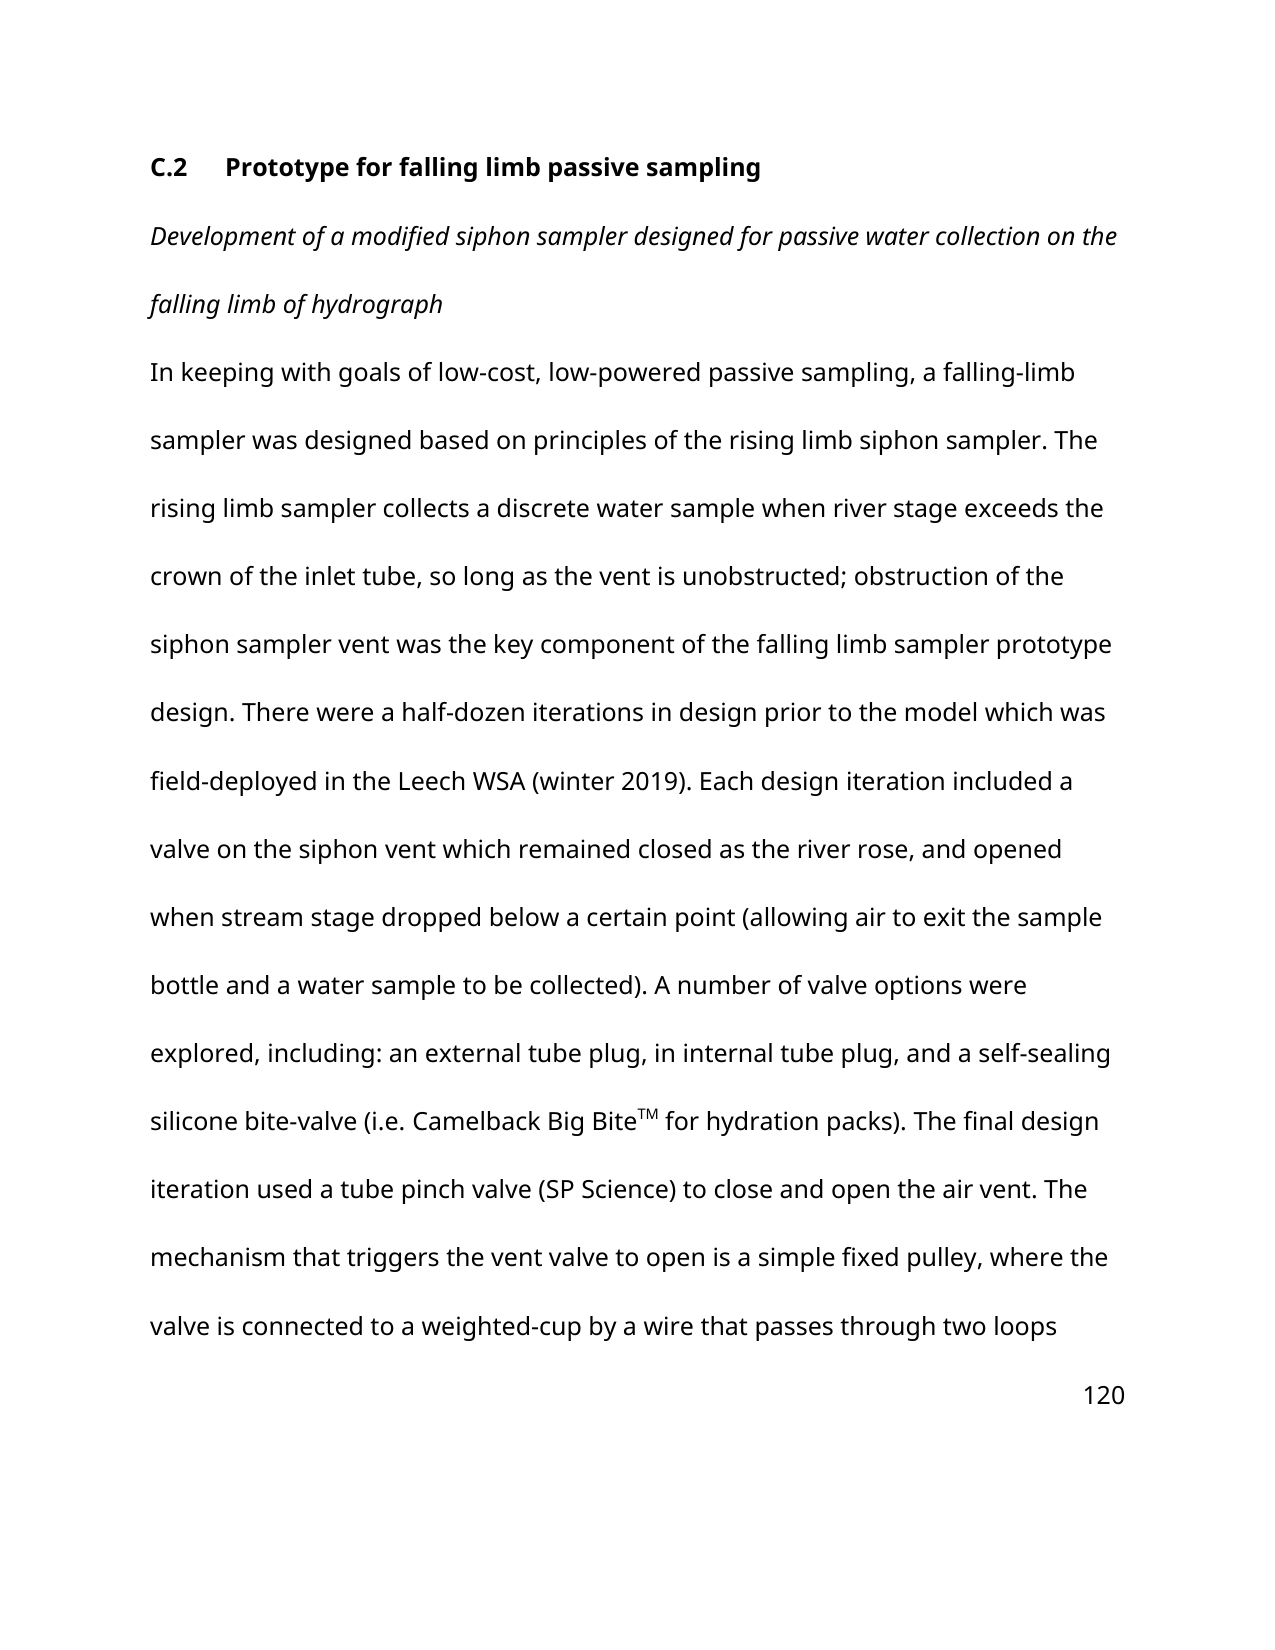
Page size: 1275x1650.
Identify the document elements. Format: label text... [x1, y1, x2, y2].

text Development of a modified siphon sampler designed for passive water collection on the falling limb of hydrograph [150, 218, 1125, 320]
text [150, 354, 1125, 1342]
subtitle Prototype for falling limb passive sampling [150, 150, 1125, 184]
